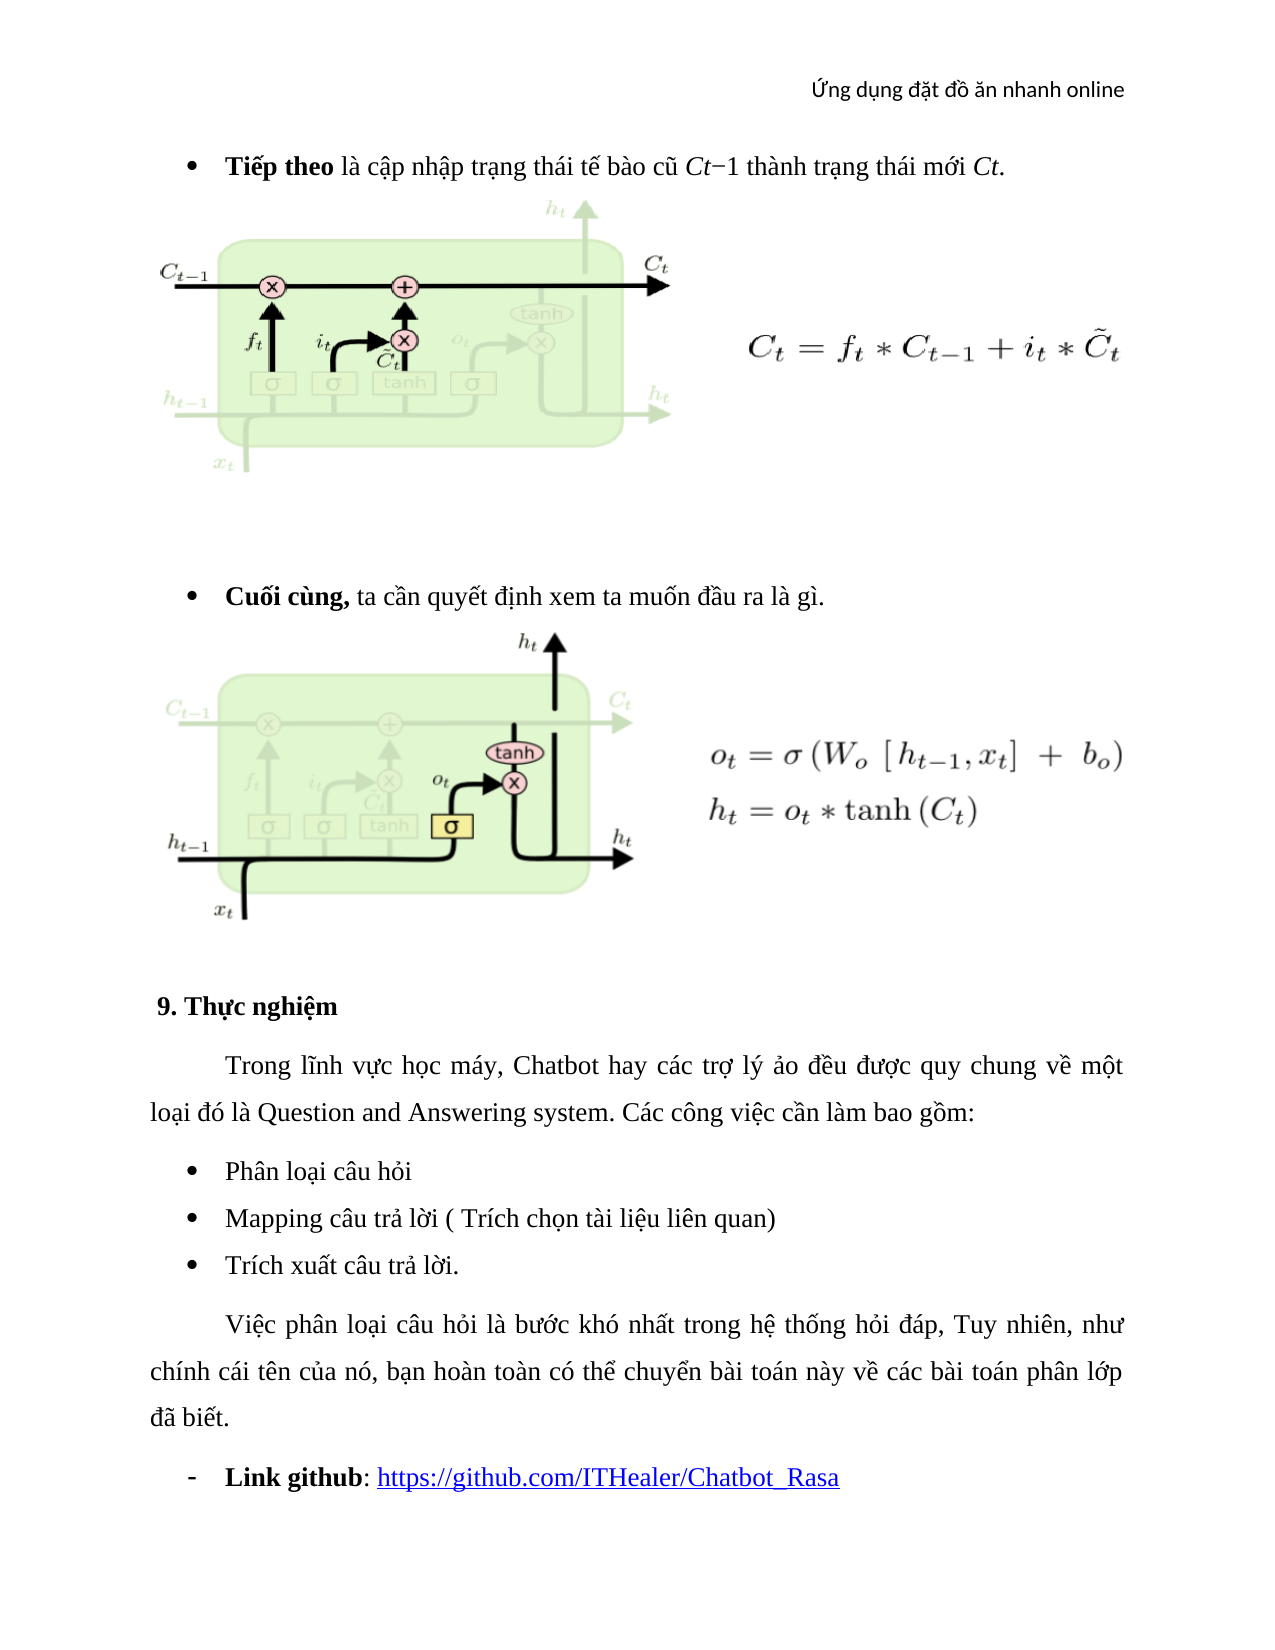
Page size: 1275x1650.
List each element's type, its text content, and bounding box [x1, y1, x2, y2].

text Việc phân loại câu hỏi là bước khó nhất trong hệ thống hỏi đáp, Tuy nhiên, như chính cái tên của nó, bạn hoàn toàn có thể chuyển bài toán này về các bài toán phân lớp đã biết. [150, 1308, 1125, 1433]
list Phân loại câu hỏi [187, 1155, 1125, 1186]
text Trong lĩnh vực học máy, Chatbot hay các trợ lý ảo đều được quy chung về một loại đó là Question and Answering system. Các công việc cần làm bao gồm: [150, 1049, 1125, 1127]
picture [150, 627, 1125, 930]
picture [150, 196, 1125, 474]
list Cuối cùng, ta cần quyết định xem ta muốn đầu ra là gì. [187, 581, 1125, 612]
list Trích xuất câu trả lời. [187, 1249, 1125, 1280]
list Link github: https://github.com/ITHealer/Chatbot_Rasa [187, 1461, 1125, 1492]
list Tiếp theo là cập nhập trạng thái tế bào cũ Ct−1​ thành trạng thái mới Ct​. [187, 150, 1125, 181]
list Thực nghiệm [157, 990, 1125, 1021]
list Mapping câu trả lời ( Trích chọn tài liệu liên quan) [187, 1202, 1125, 1233]
